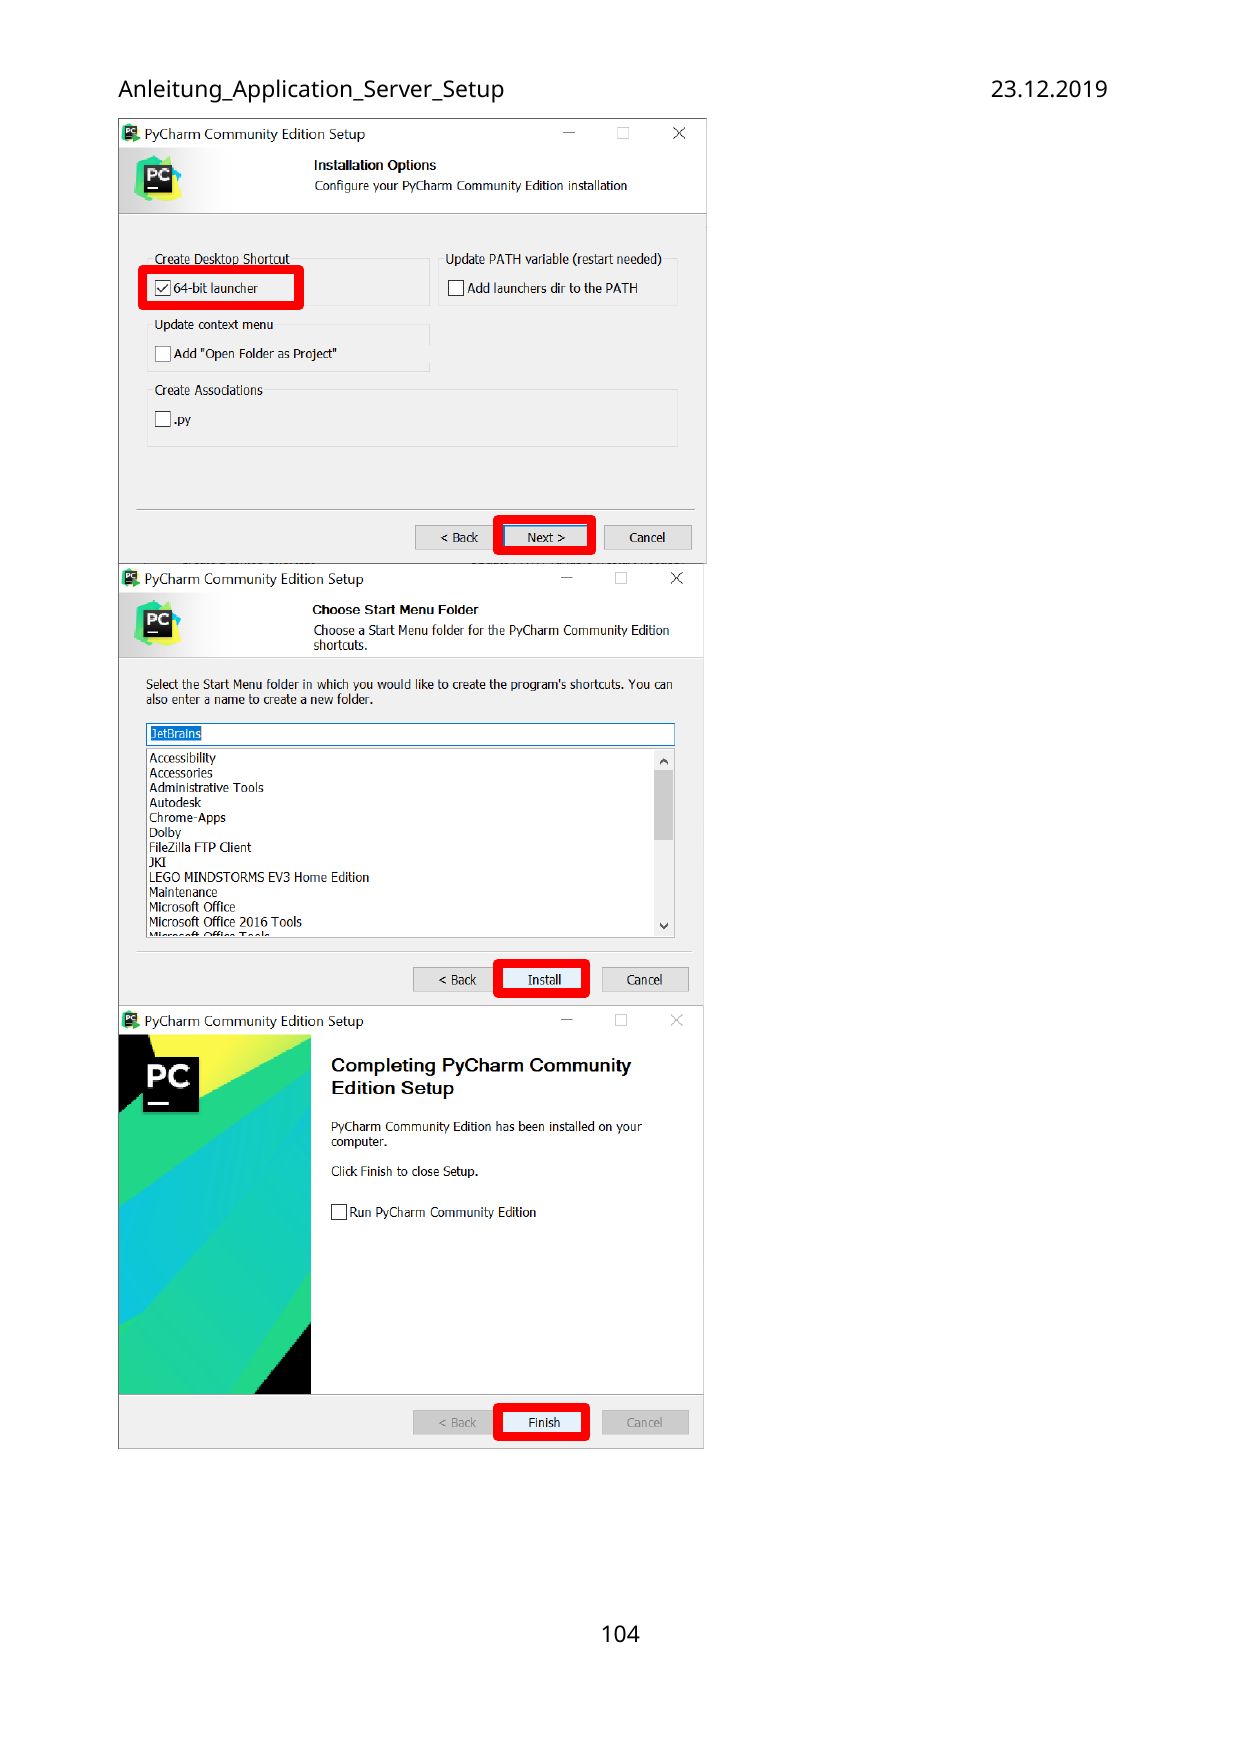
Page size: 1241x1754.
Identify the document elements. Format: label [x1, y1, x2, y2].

picture [118, 118, 707, 1449]
